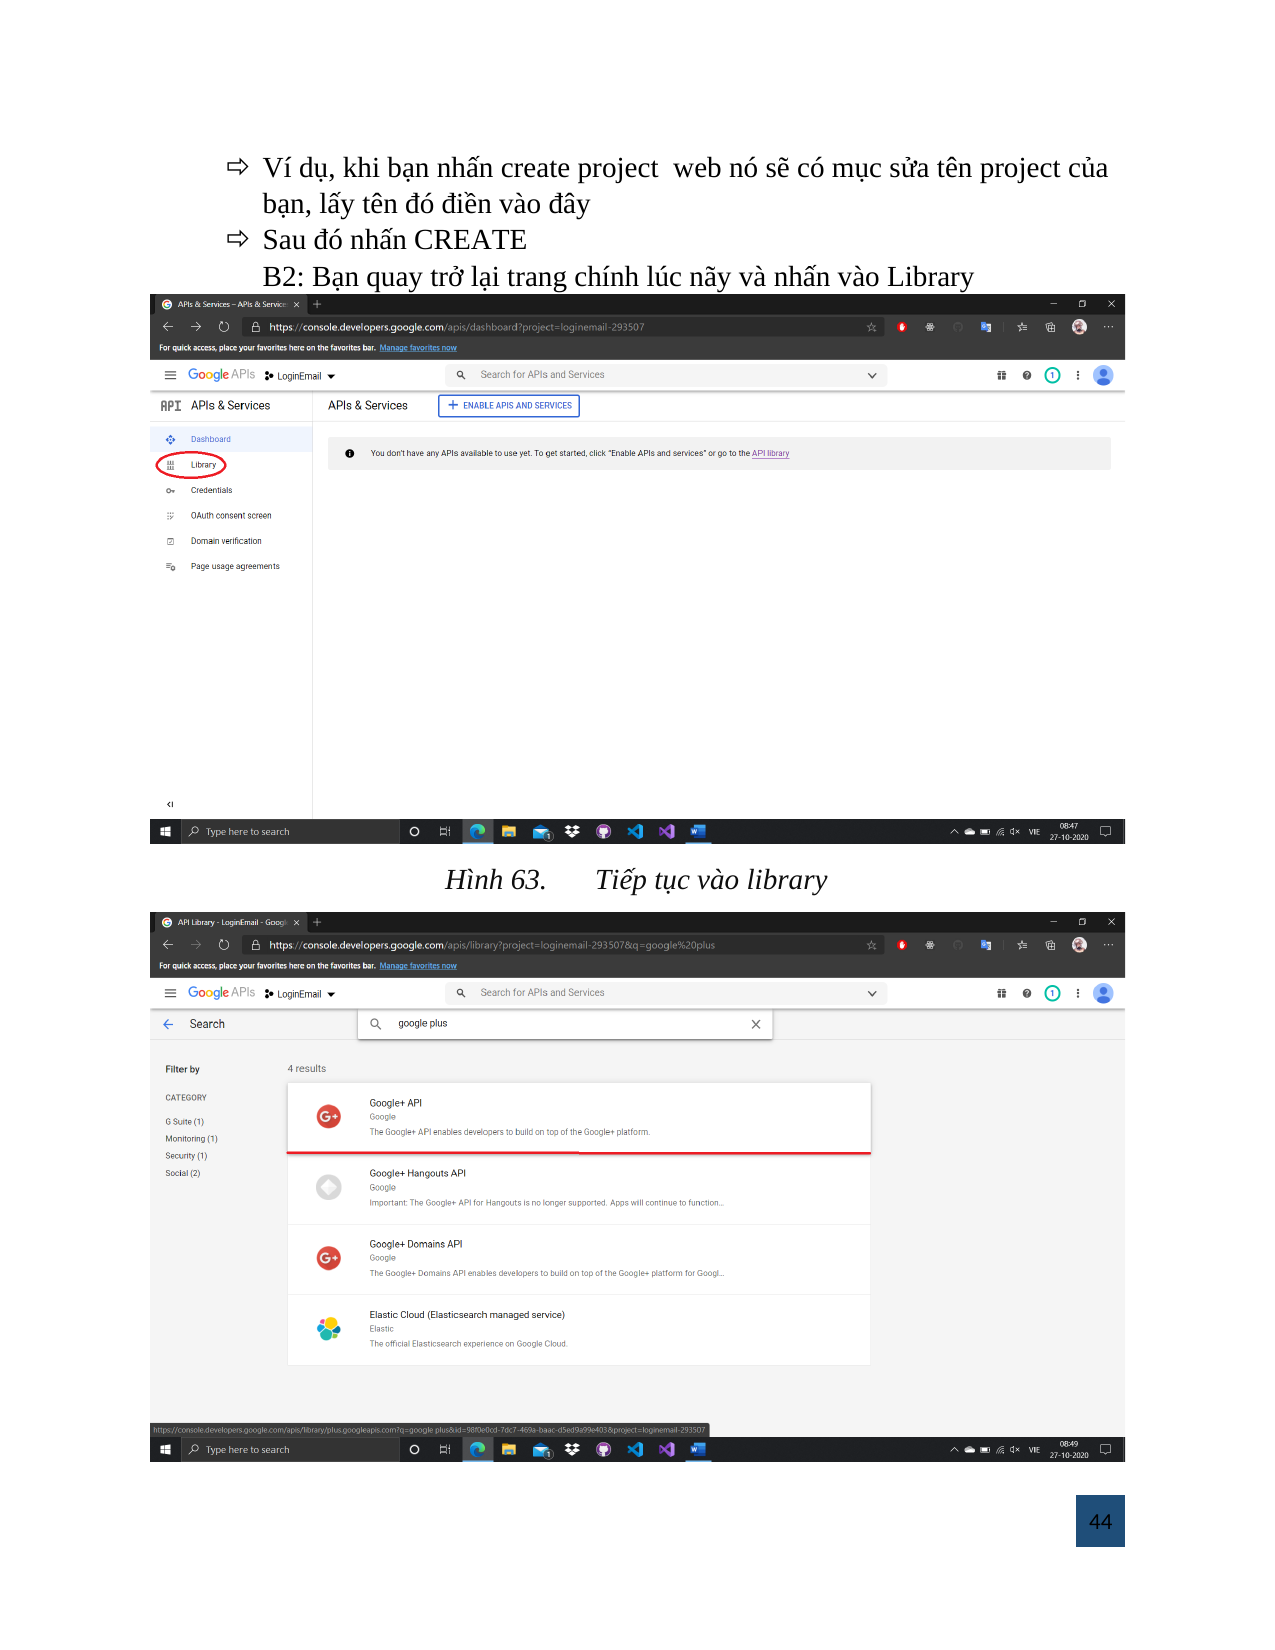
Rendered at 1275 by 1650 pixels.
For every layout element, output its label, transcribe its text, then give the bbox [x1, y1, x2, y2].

list B2: Bạn quay trở lại trang chính lúc nãy và nhấn vào Library [262, 259, 1125, 292]
picture [150, 912, 1125, 1462]
list Sau đó nhấn CREATE [225, 222, 1125, 256]
picture [150, 294, 1125, 844]
list Ví dụ, khi bạn nhấn create project web nó sẽ có mục sửa tên project của bạn, lấy tên đó điền vào đây [225, 150, 1125, 220]
text Tiếp tục vào library [150, 862, 1125, 896]
